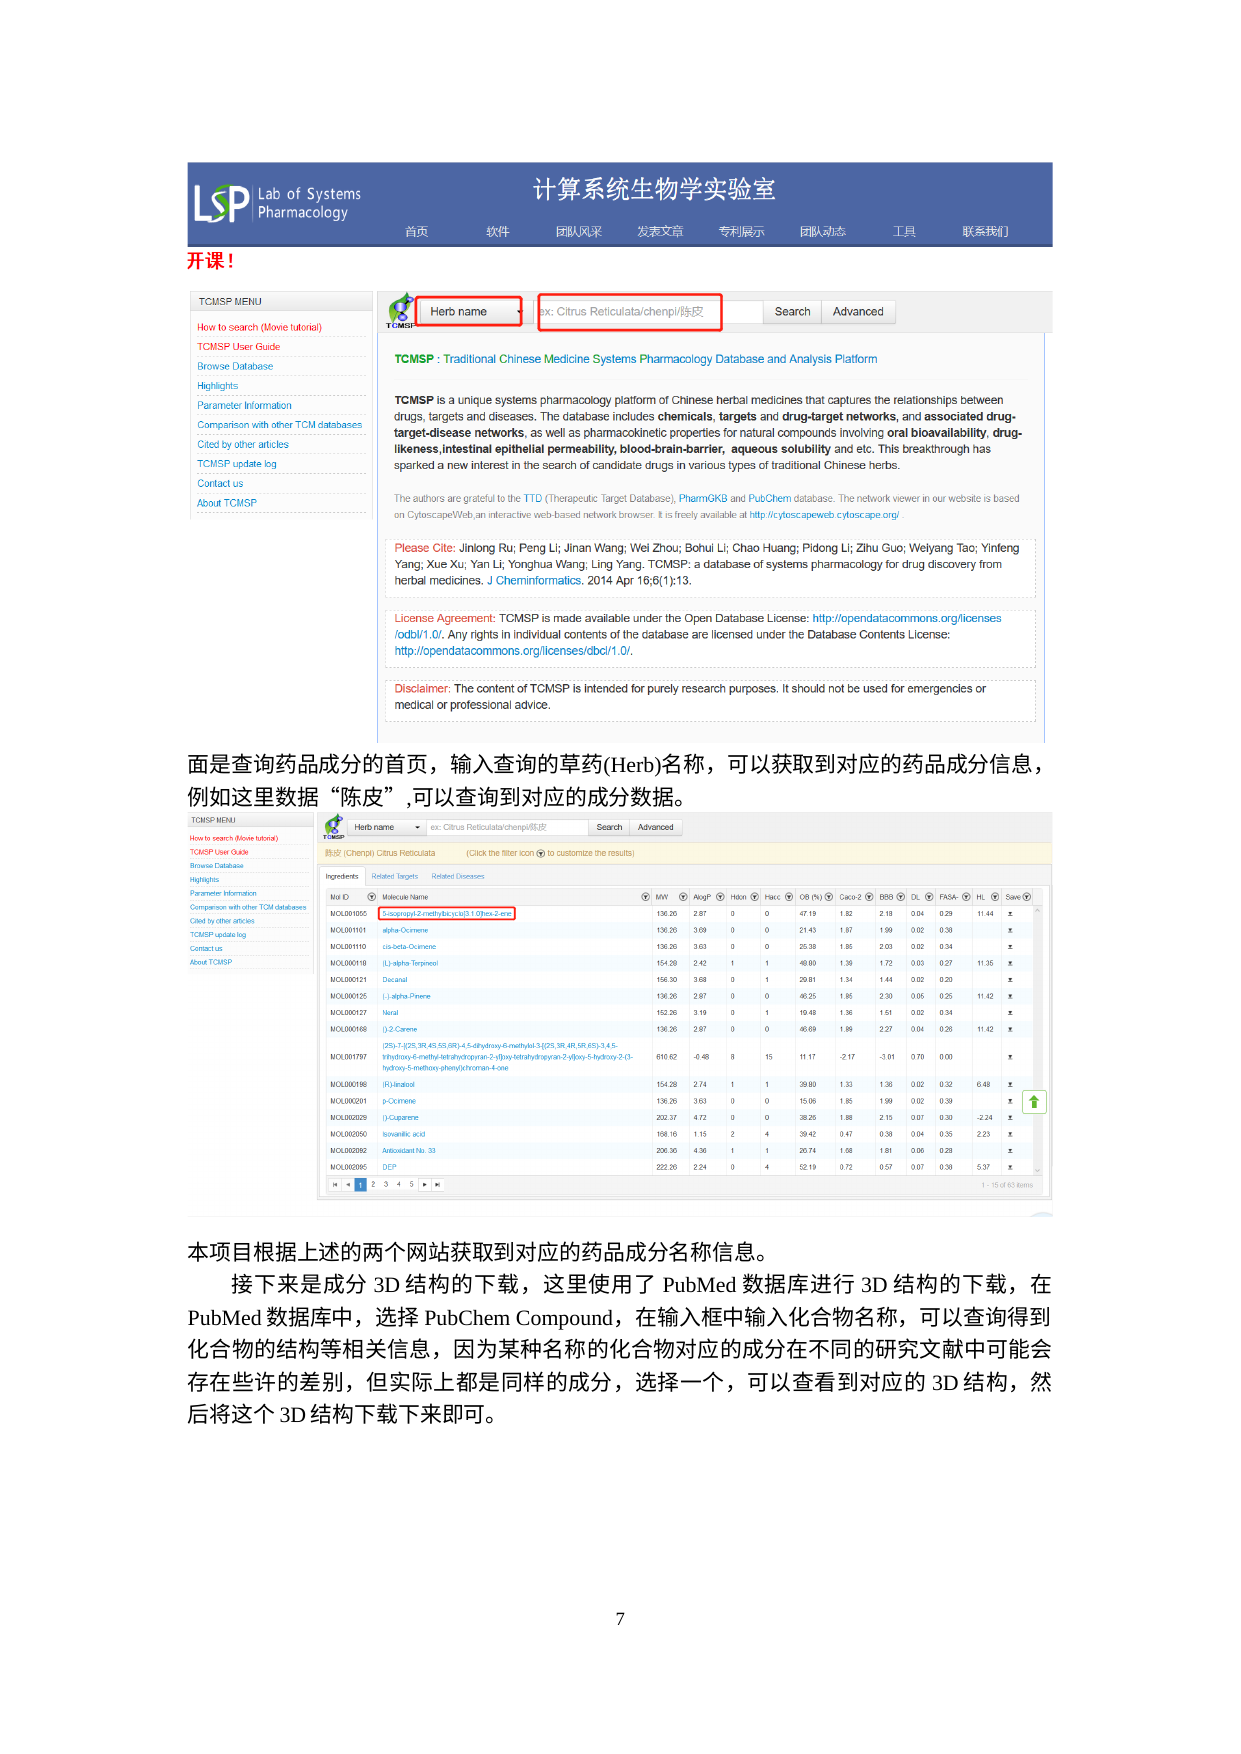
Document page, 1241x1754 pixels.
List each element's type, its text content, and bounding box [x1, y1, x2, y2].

text 本项目根据上述的两个网站获取到对应的药品成分名称信息。 [187, 1234, 1053, 1267]
picture [187, 812, 1053, 1217]
text 接下来是成分3D结构的下载，这里使用了PubMed数据库进行3D结构的下载，在PubMed数据库中，选择PubChem Compound，在输入框中输入化合物名称，可以查询得到化合物的结构等相关信息，因为某种名称的化合物对应的成分在不同的研究文献中可能会存在些许的差别，但实际上都是同样的成分，选择一个，可以查看到对应的3D结构，然后将这个3D结构下载下来即可。 [187, 1267, 1053, 1429]
text 成分信息获取的第二个数据库是TCMSP网站，下面是该网站的查询页面，下面的页面是查询药品成分的首页，输入查询的草药(Herb)名称，可以获取到对应的药品成分信息，例如这里数据“陈皮”,可以查询到对应的成分数据。 [187, 743, 1053, 812]
picture [187, 162, 1053, 743]
